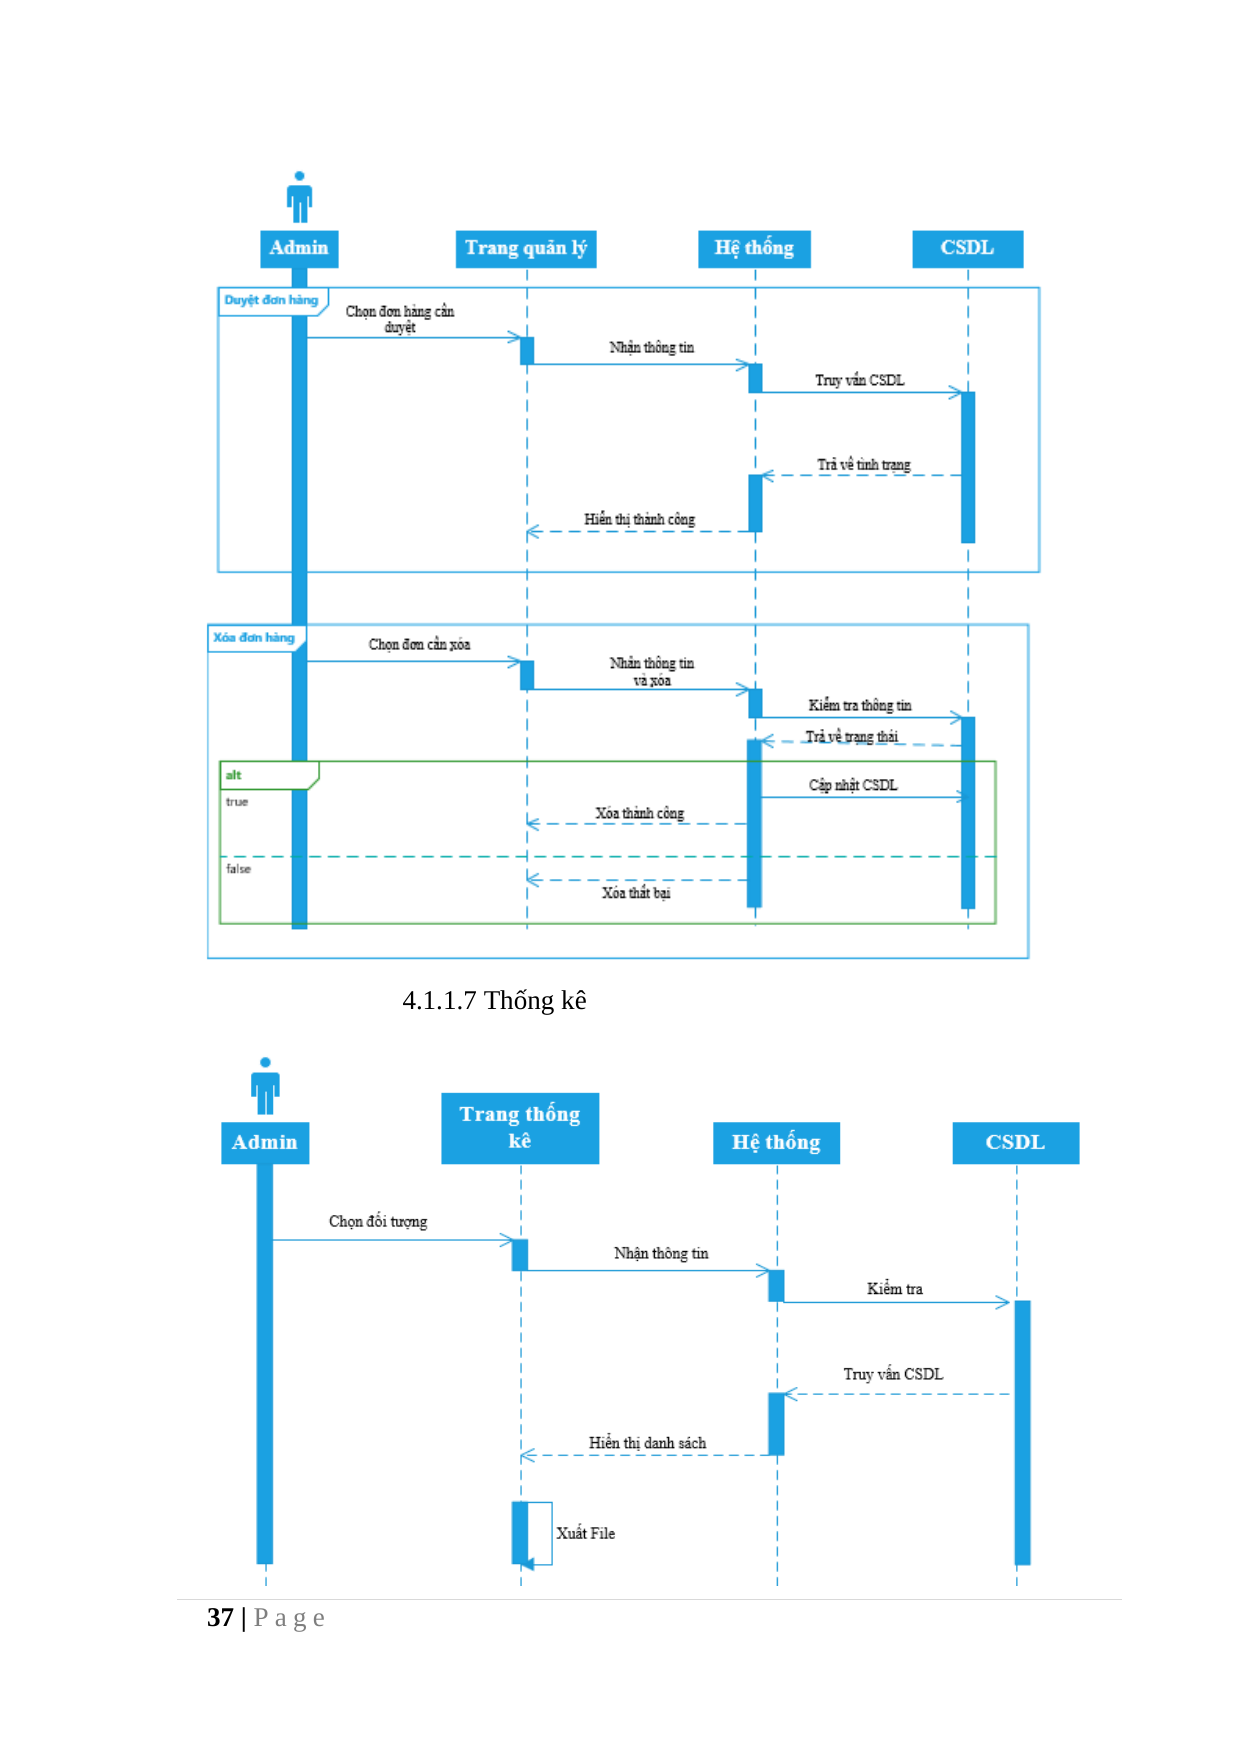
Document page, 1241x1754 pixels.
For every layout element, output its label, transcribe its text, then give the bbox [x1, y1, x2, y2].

picture [206, 159, 1049, 975]
picture [206, 1037, 1094, 1586]
subtitle Thống kê [402, 984, 1106, 1015]
